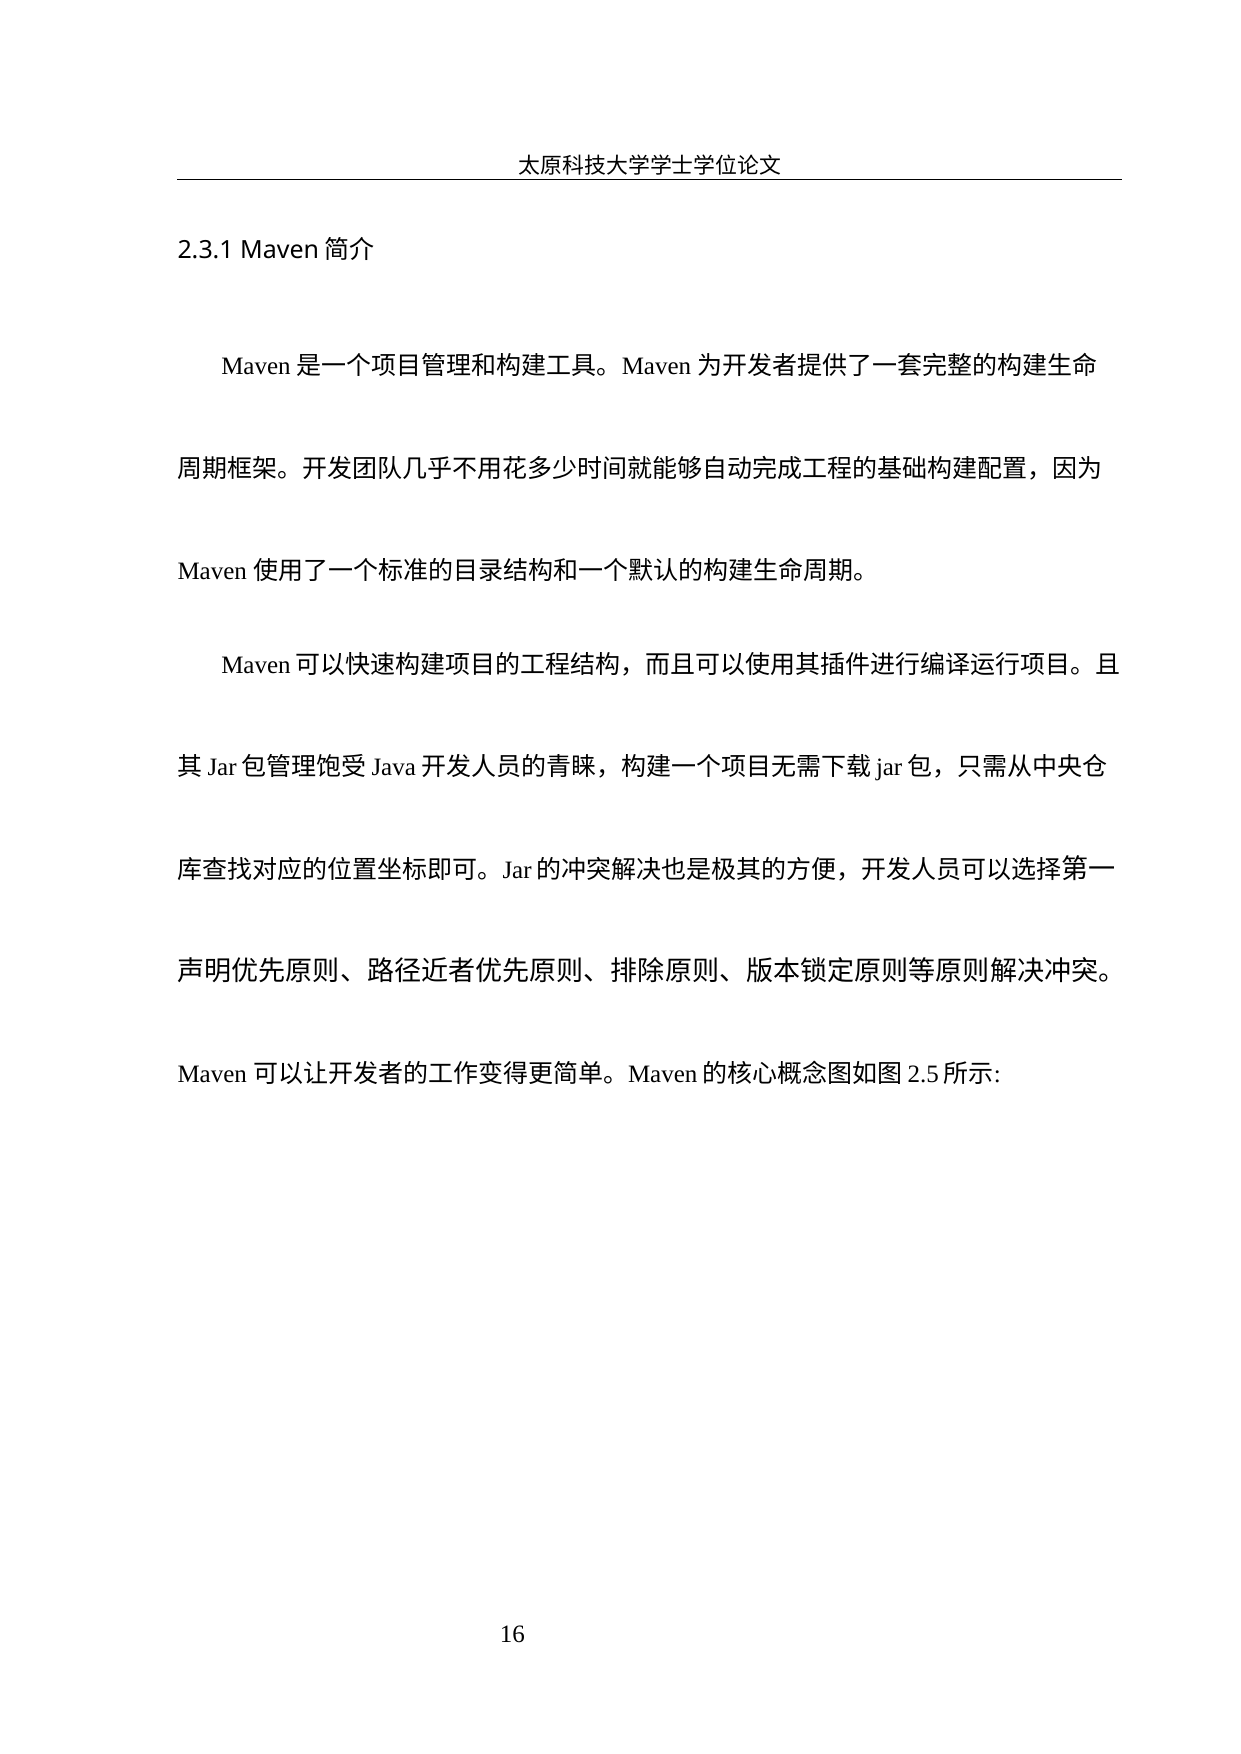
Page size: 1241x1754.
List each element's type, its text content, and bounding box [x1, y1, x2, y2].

subtitle 2.3.1 Maven简介 [177, 213, 1122, 282]
text Maven可以快速构建项目的工程结构，而且可以使用其插件进行编译运行项目。且其Jar包管理饱受Java开发人员的青睐，构建一个项目无需下载jar包，只需从中央仓库查找对应的位置坐标即可。Jar的冲突解决也是极其的方便，开发人员可以选择第一声明优先原则、路径近者优先原则、排除原则、版本锁定原则等原则解决冲突。Maven 可以让开发者的工作变得更简单。Maven的核心概念图如图2.5所示: [177, 988, 1122, 1105]
text Maven可以快速构建项目的工程结构，而且可以使用其插件进行编译运行项目。且其Jar包管理饱受Java开发人员的青睐，构建一个项目无需下载jar包，只需从中央仓库查找对应的位置坐标即可。Jar的冲突解决也是极其的方便，开发人员可以选择第一声明优先原则、路径近者优先原则、排除原则、版本锁定原则等原则解决冲突。Maven 可以让开发者的工作变得更简单。Maven的核心概念图如图2.5所示: [177, 628, 1122, 949]
text Maven 是一个项目管理和构建工具。Maven 为开发者提供了一套完整的构建生命周期框架。开发团队几乎不用花多少时间就能够自动完成工程的基础构建配置，因为 Maven 使用了一个标准的目录结构和一个默认的构建生命周期。 [177, 330, 1122, 602]
